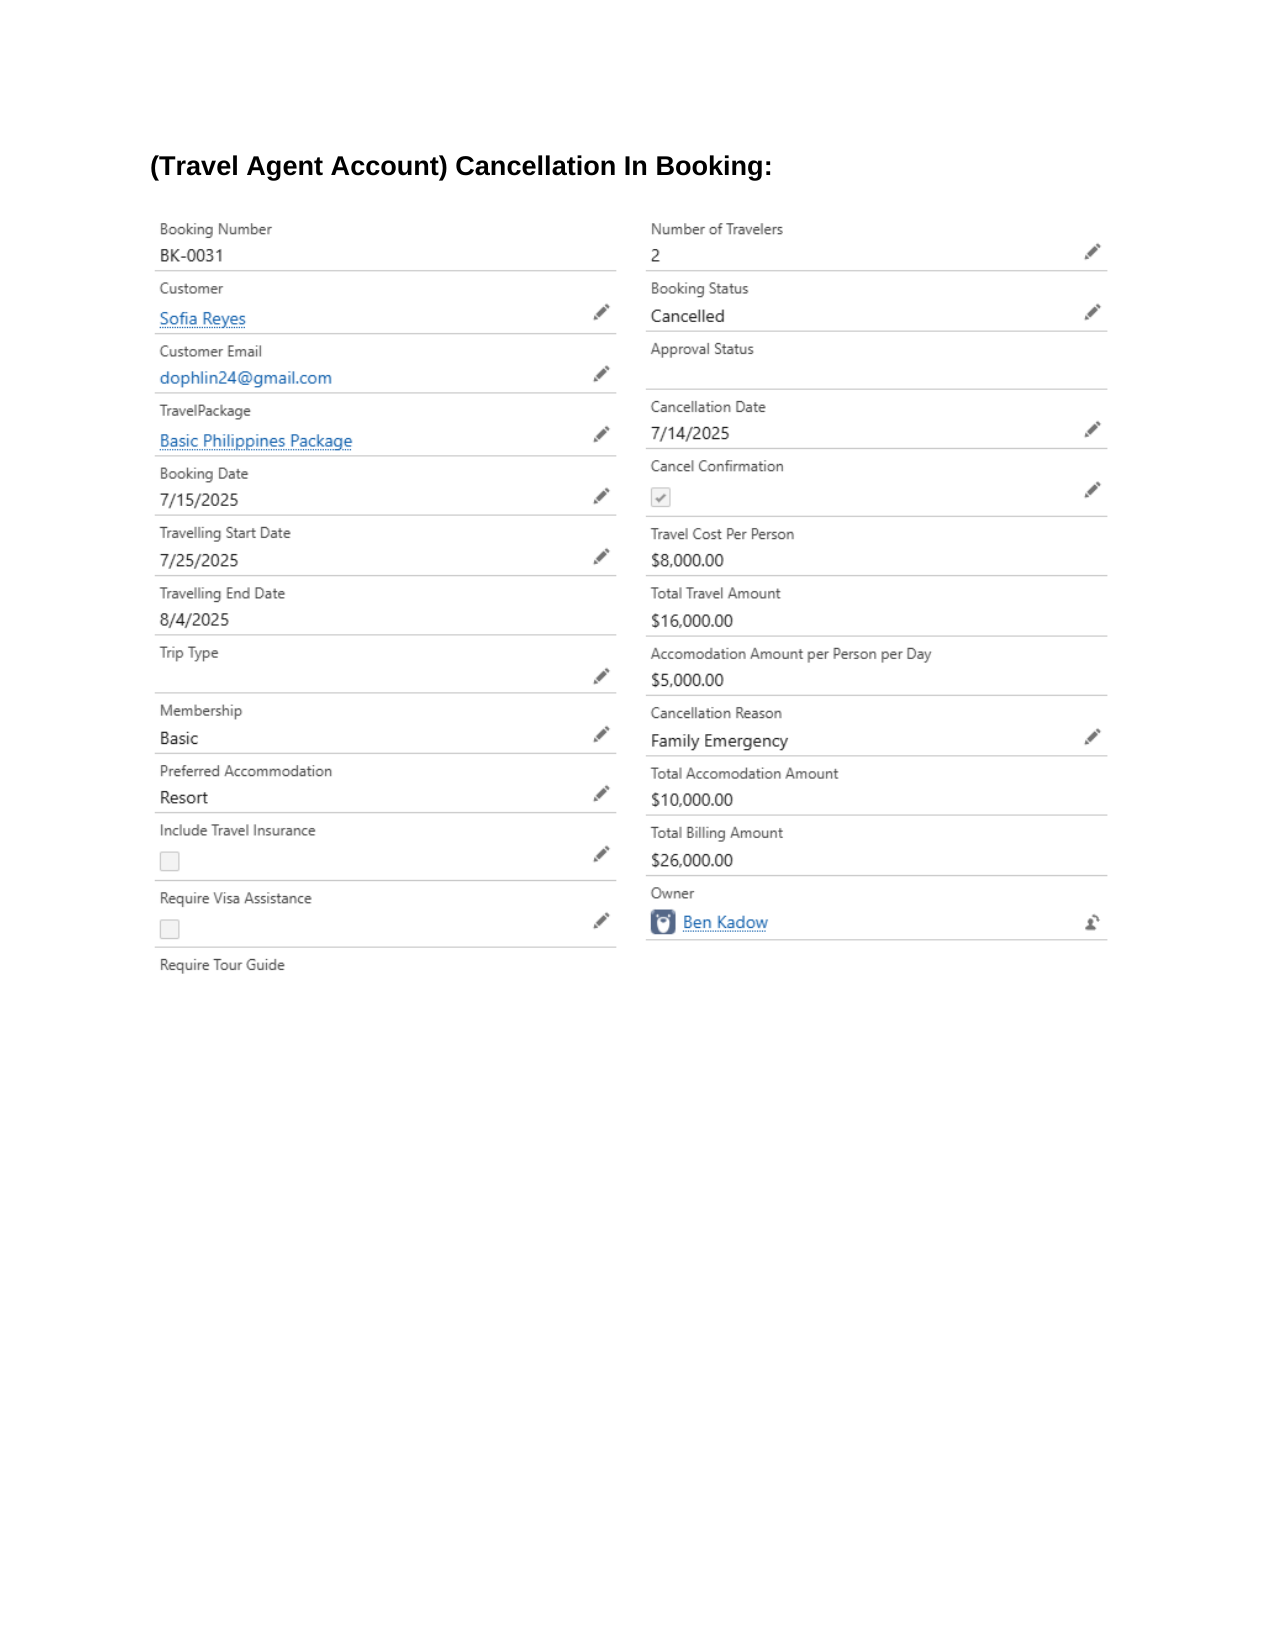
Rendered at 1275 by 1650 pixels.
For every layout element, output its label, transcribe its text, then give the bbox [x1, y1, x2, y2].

text (Travel Agent Account) Cancellation In Booking: [150, 150, 1125, 181]
picture [150, 206, 1125, 980]
